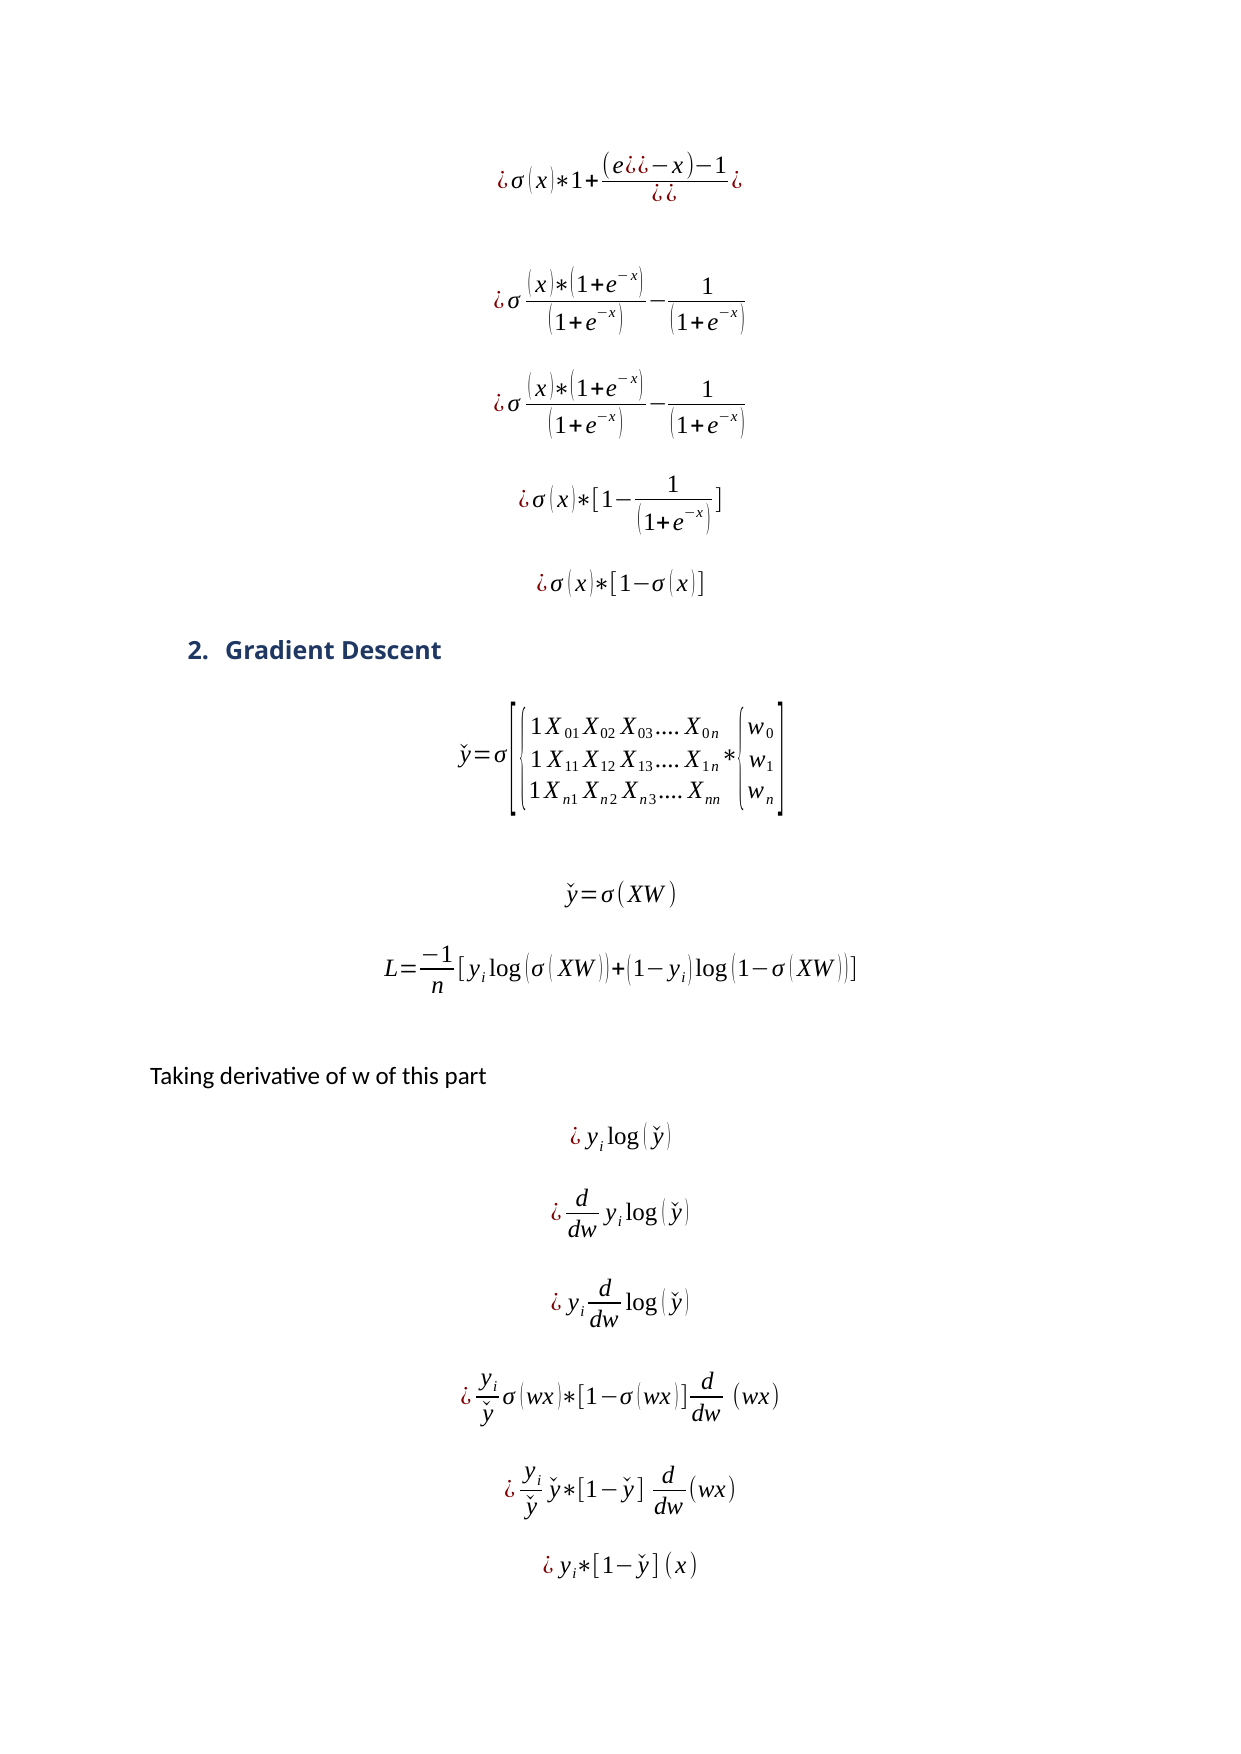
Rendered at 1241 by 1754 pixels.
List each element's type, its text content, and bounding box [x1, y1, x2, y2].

subtitle Gradient Descent [187, 633, 1090, 667]
text Taking derivative of w of this part [150, 1060, 1090, 1091]
